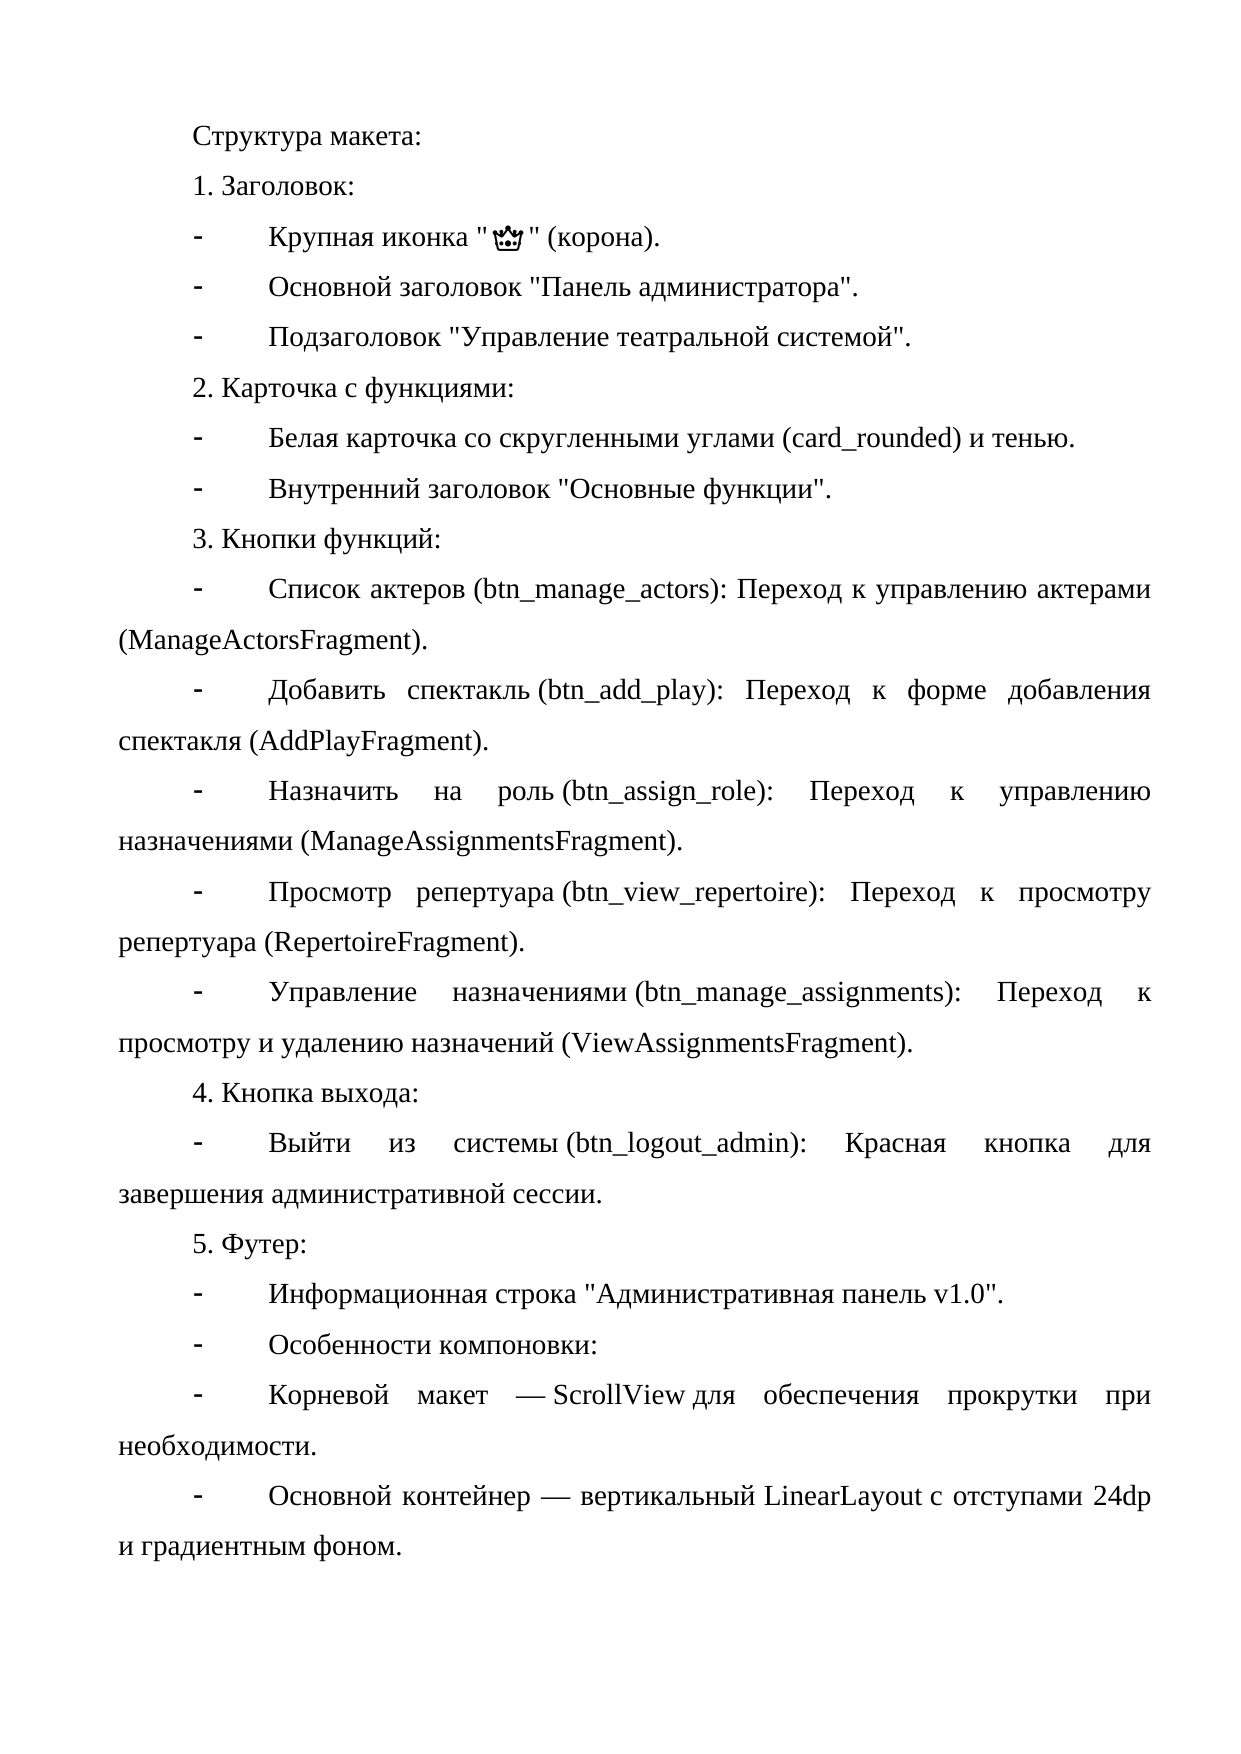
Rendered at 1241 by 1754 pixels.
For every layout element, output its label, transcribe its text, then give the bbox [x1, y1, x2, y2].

list Выйти из системы (btn_logout_admin): Красная кнопка для завершения административной сессии. [118, 1125, 1152, 1209]
text 4. Кнопка выхода: [118, 1075, 1152, 1109]
list Управление назначениями (btn_manage_assignments): Переход к просмотру и удалению назначений (ViewAssignmentsFragment). [118, 974, 1152, 1058]
list Просмотр репертуара (btn_view_repertoire): Переход к просмотру репертуара (RepertoireFragment). [118, 874, 1152, 958]
list Особенности компоновки: [118, 1327, 1152, 1361]
list Корневой макет — ScrollView для обеспечения прокрутки при необходимости. [118, 1377, 1152, 1461]
list Основной заголовок "Панель администратора". [118, 269, 1152, 303]
list Добавить спектакль (btn_add_play): Переход к форме добавления спектакля (AddPlayFragment). [118, 672, 1152, 756]
list Подзаголовок "Управление театральной системой". [118, 319, 1152, 353]
list Назначить на роль (btn_assign_role): Переход к управлению назначениями (ManageAssignmentsFragment). [118, 773, 1152, 857]
list Белая карточка со скругленными углами (card_rounded) и тенью. [118, 420, 1152, 454]
list Внутренний заголовок "Основные функции". [118, 471, 1152, 504]
list Крупная иконка "👑" (корона). [118, 219, 1152, 252]
text 1. Заголовок: [118, 168, 1152, 202]
list Информационная строка "Административная панель v1.0". [118, 1276, 1152, 1310]
text 3. Кнопки функций: [118, 521, 1152, 555]
text Структура макета: [118, 118, 1152, 152]
list Основной контейнер — вертикальный LinearLayout с отступами 24dp и градиентным фоном. [118, 1478, 1152, 1562]
text 5. Футер: [118, 1226, 1152, 1260]
text 2. Карточка с функциями: [118, 370, 1152, 403]
list Список актеров (btn_manage_actors): Переход к управлению актерами (ManageActorsFragment). [118, 571, 1152, 655]
